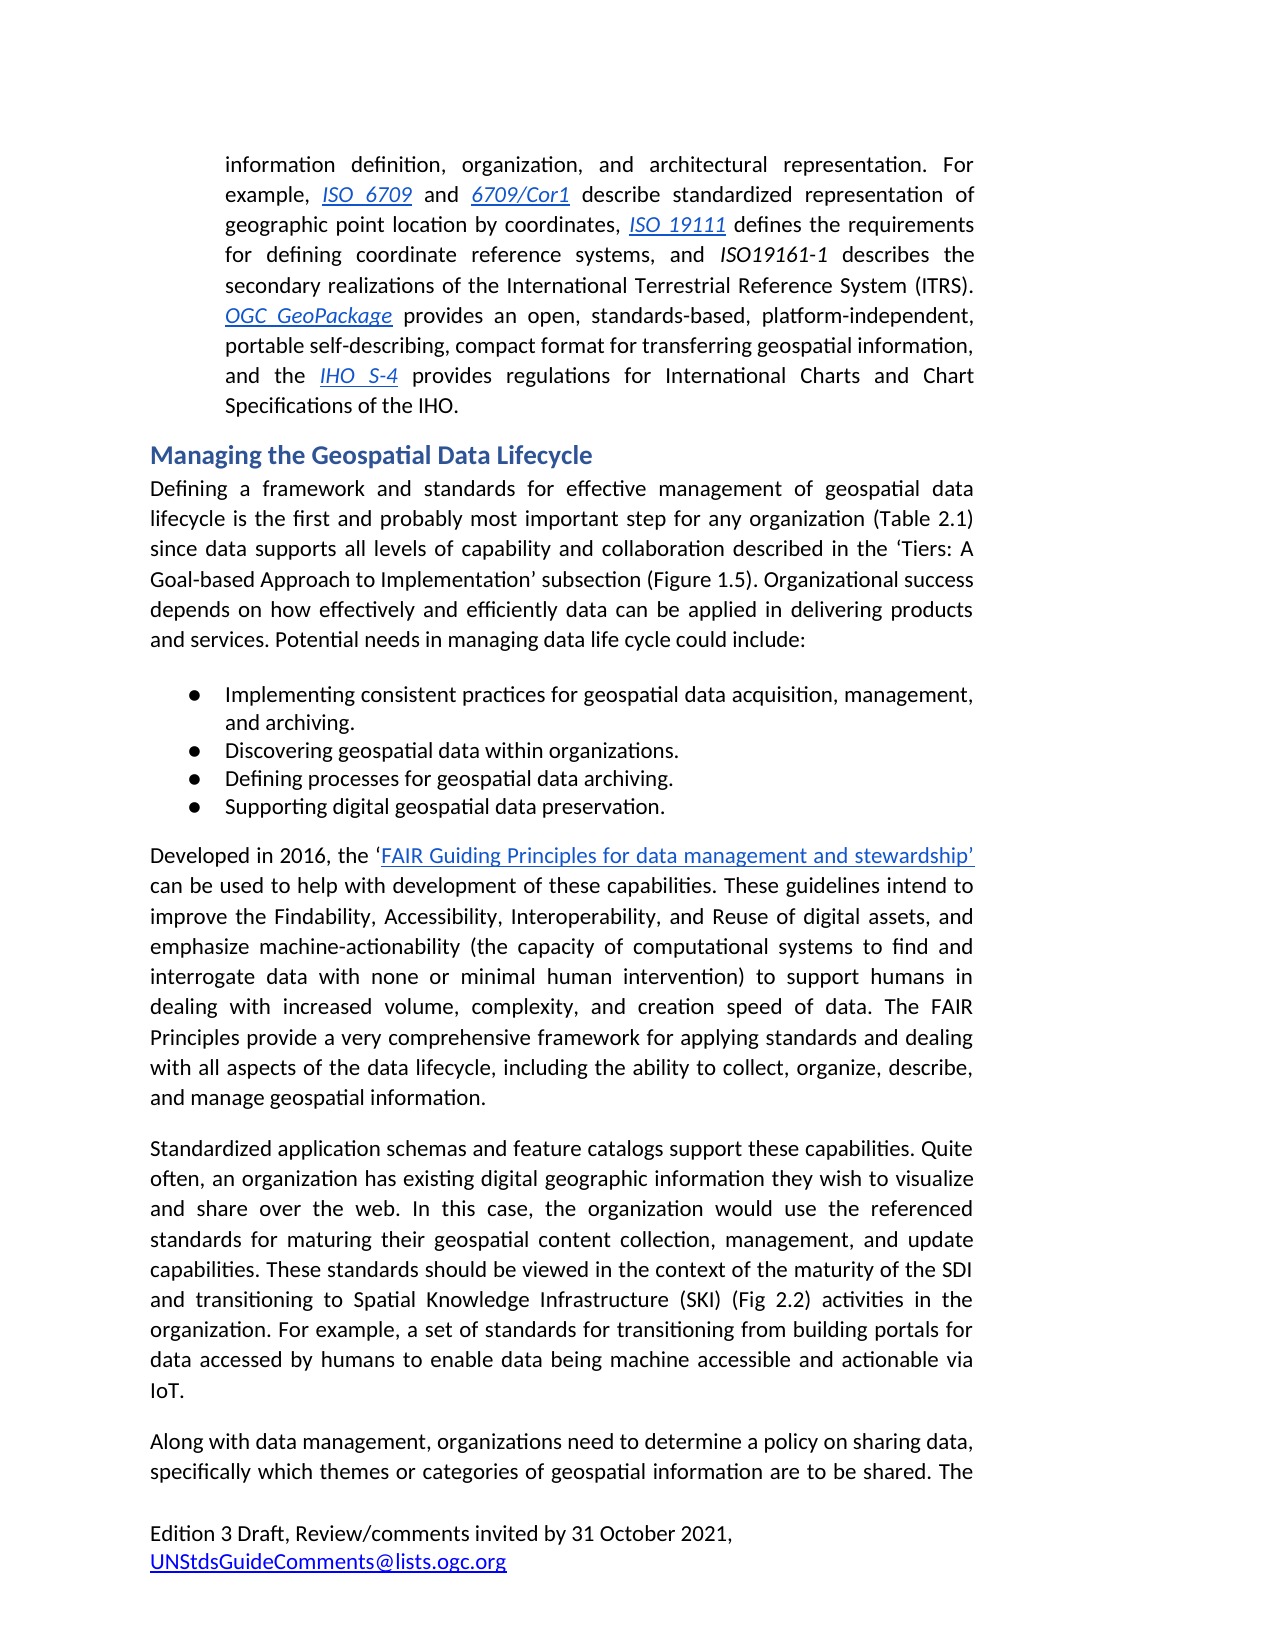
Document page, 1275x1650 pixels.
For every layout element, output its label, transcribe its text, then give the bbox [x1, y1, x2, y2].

list Defining processes for geospatial data archiving. [187, 764, 975, 792]
text Standardized application schemas and feature catalogs support these capabilities. Quite often, an organization has existing digital geographic information they wish to visualize and share over the web. In this case, the organization would use the referenced standards for maturing their geospatial content collection, management, and update capabilities. These standards should be viewed in the context of the maturity of the SDI and transitioning to Spatial Knowledge Infrastructure (SKI) (Fig 2.2) activities in the organization. For example, a set of standards for transitioning from building portals for data accessed by humans to enable data being machine accessible and actionable via IoT. [150, 1134, 975, 1404]
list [187, 150, 975, 420]
list Discovering geospatial data within organizations. [187, 736, 975, 764]
list Implementing consistent practices for geospatial data acquisition, management, and archiving. [187, 680, 975, 736]
text Developed in 2016, the ‘FAIR Guiding Principles for data management and stewardship’ can be used to help with development of these capabilities. These guidelines intend to improve the Findability, Accessibility, Interoperability, and Reuse of digital assets, and emphasize machine-actionability (the capacity of computational systems to find and interrogate data with none or minimal human intervention) to support humans in dealing with increased volume, complexity, and creation speed of data. The FAIR Principles provide a very comprehensive framework for applying standards and dealing with all aspects of the data lifecycle, including the ability to collect, organize, describe, and manage geospatial information. [150, 841, 975, 1111]
list Supporting digital geospatial data preservation. [187, 792, 975, 821]
text Defining a framework and standards for effective management of geospatial data lifecycle is the first and probably most important step for any organization (Table 2.1) since data supports all levels of capability and collaboration described in the ‘Tiers: A Goal-based Approach to Implementation’ subsection (Figure 1.5). Organizational success depends on how effectively and efficiently data can be applied in delivering products and services. Potential needs in managing data life cycle could include: [150, 474, 975, 653]
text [150, 1427, 975, 1485]
subtitle Managing the Geospatial Data Lifecycle [150, 438, 975, 472]
